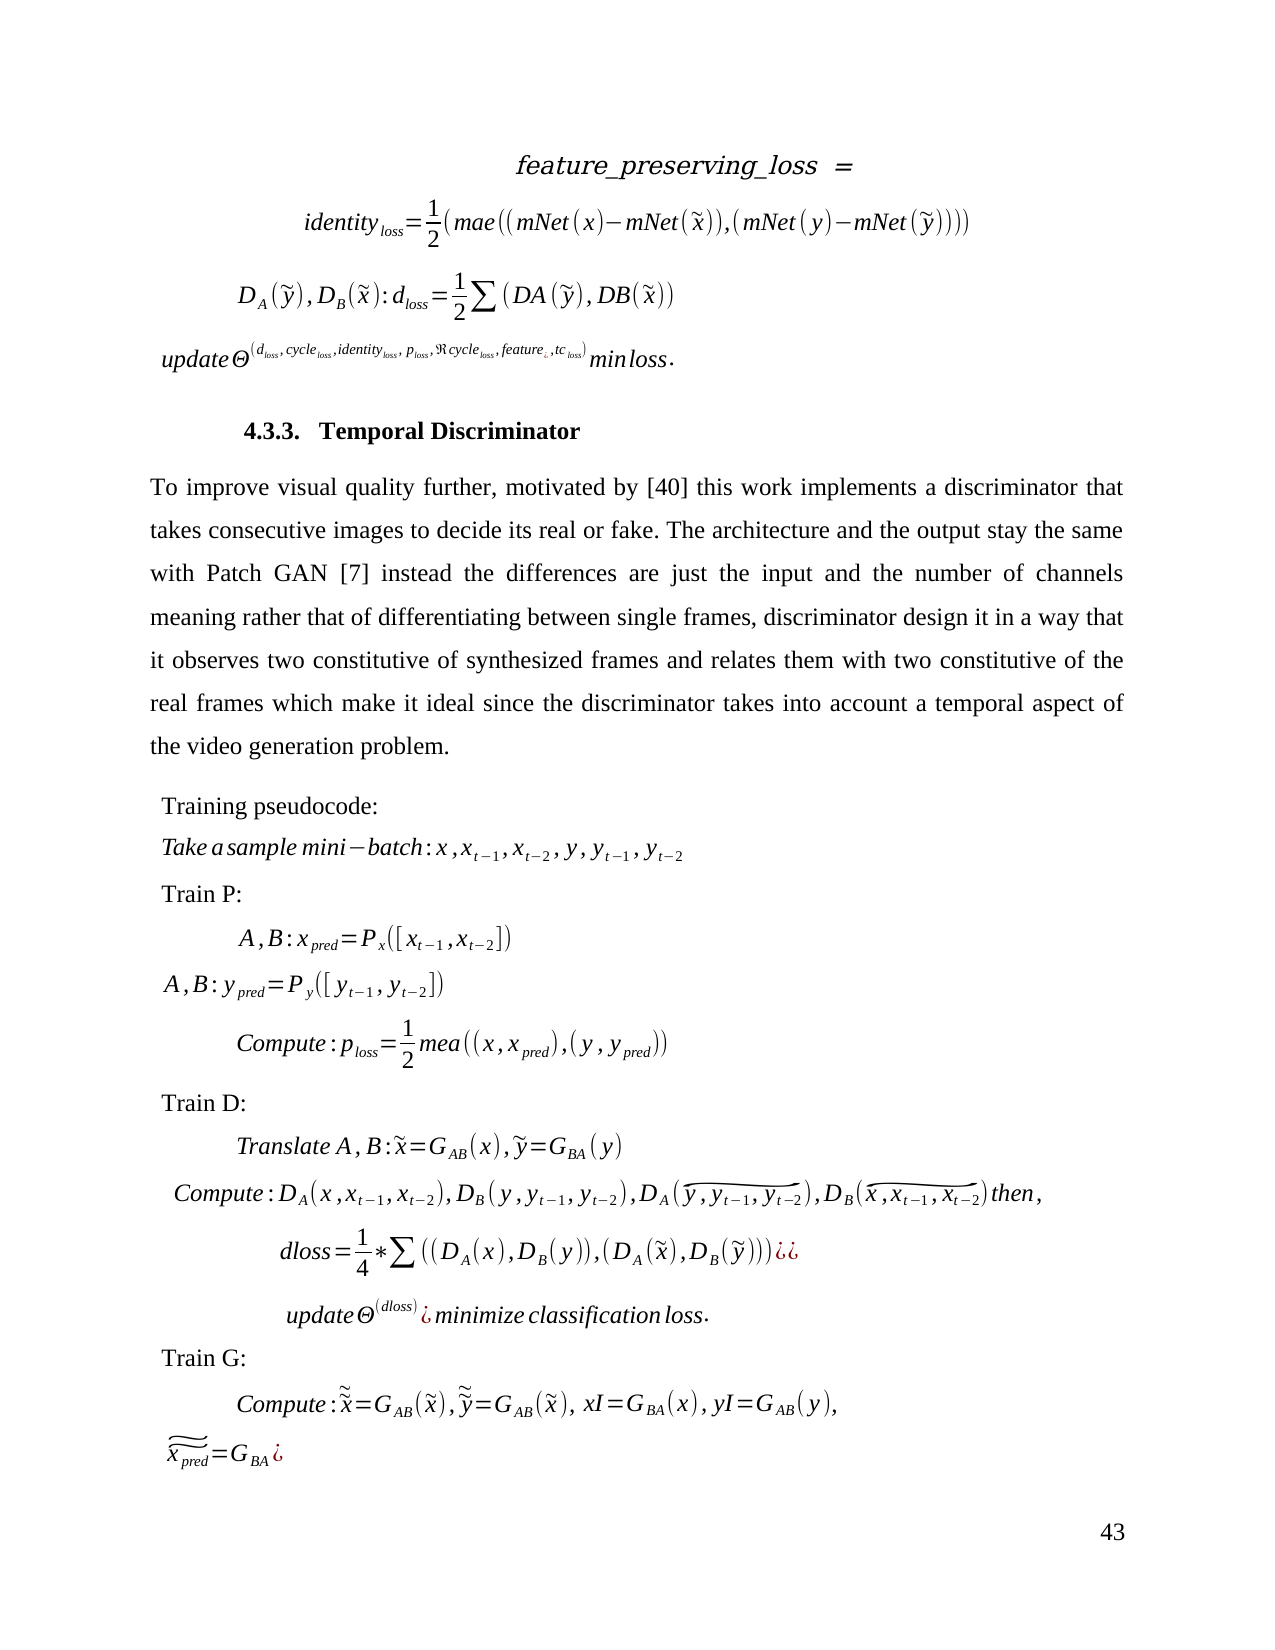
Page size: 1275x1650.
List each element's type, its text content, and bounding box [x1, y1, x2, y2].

table_cell [150, 1015, 1124, 1088]
table_cell Train P: [150, 880, 1124, 922]
text To improve visual quality further, motivated by [40] this work implements a discriminator that takes consecutive images to decide its real or fake. The architecture and the output stay the same with Patch GAN [7] instead the differences are just the input and the number of channels meaning rather that of differentiating between single frames, discriminator design it in a way that it observes two constitutive of synthesized frames and relates them with two constitutive of the real frames which make it ideal since the discriminator takes into account a temporal aspect of the video generation problem. [150, 472, 1125, 760]
table_cell , [150, 1386, 1124, 1485]
table_cell [150, 1131, 1124, 1177]
table_cell [150, 969, 1124, 1015]
subtitle Temporal Discriminator [244, 416, 1125, 445]
table_cell [150, 1178, 1124, 1224]
table_cell Train G: [150, 1343, 1124, 1386]
table_cell . [150, 341, 1124, 387]
table_cell Train D: [150, 1088, 1124, 1131]
table_cell [150, 1224, 1124, 1297]
table_cell [150, 834, 1124, 879]
table_cell . [150, 1297, 1124, 1343]
table_cell [150, 268, 1124, 341]
table_cell [150, 923, 1124, 969]
table_header Training pseudocode: [150, 791, 1124, 834]
table_cell feature_preserving_loss = [150, 150, 1124, 268]
